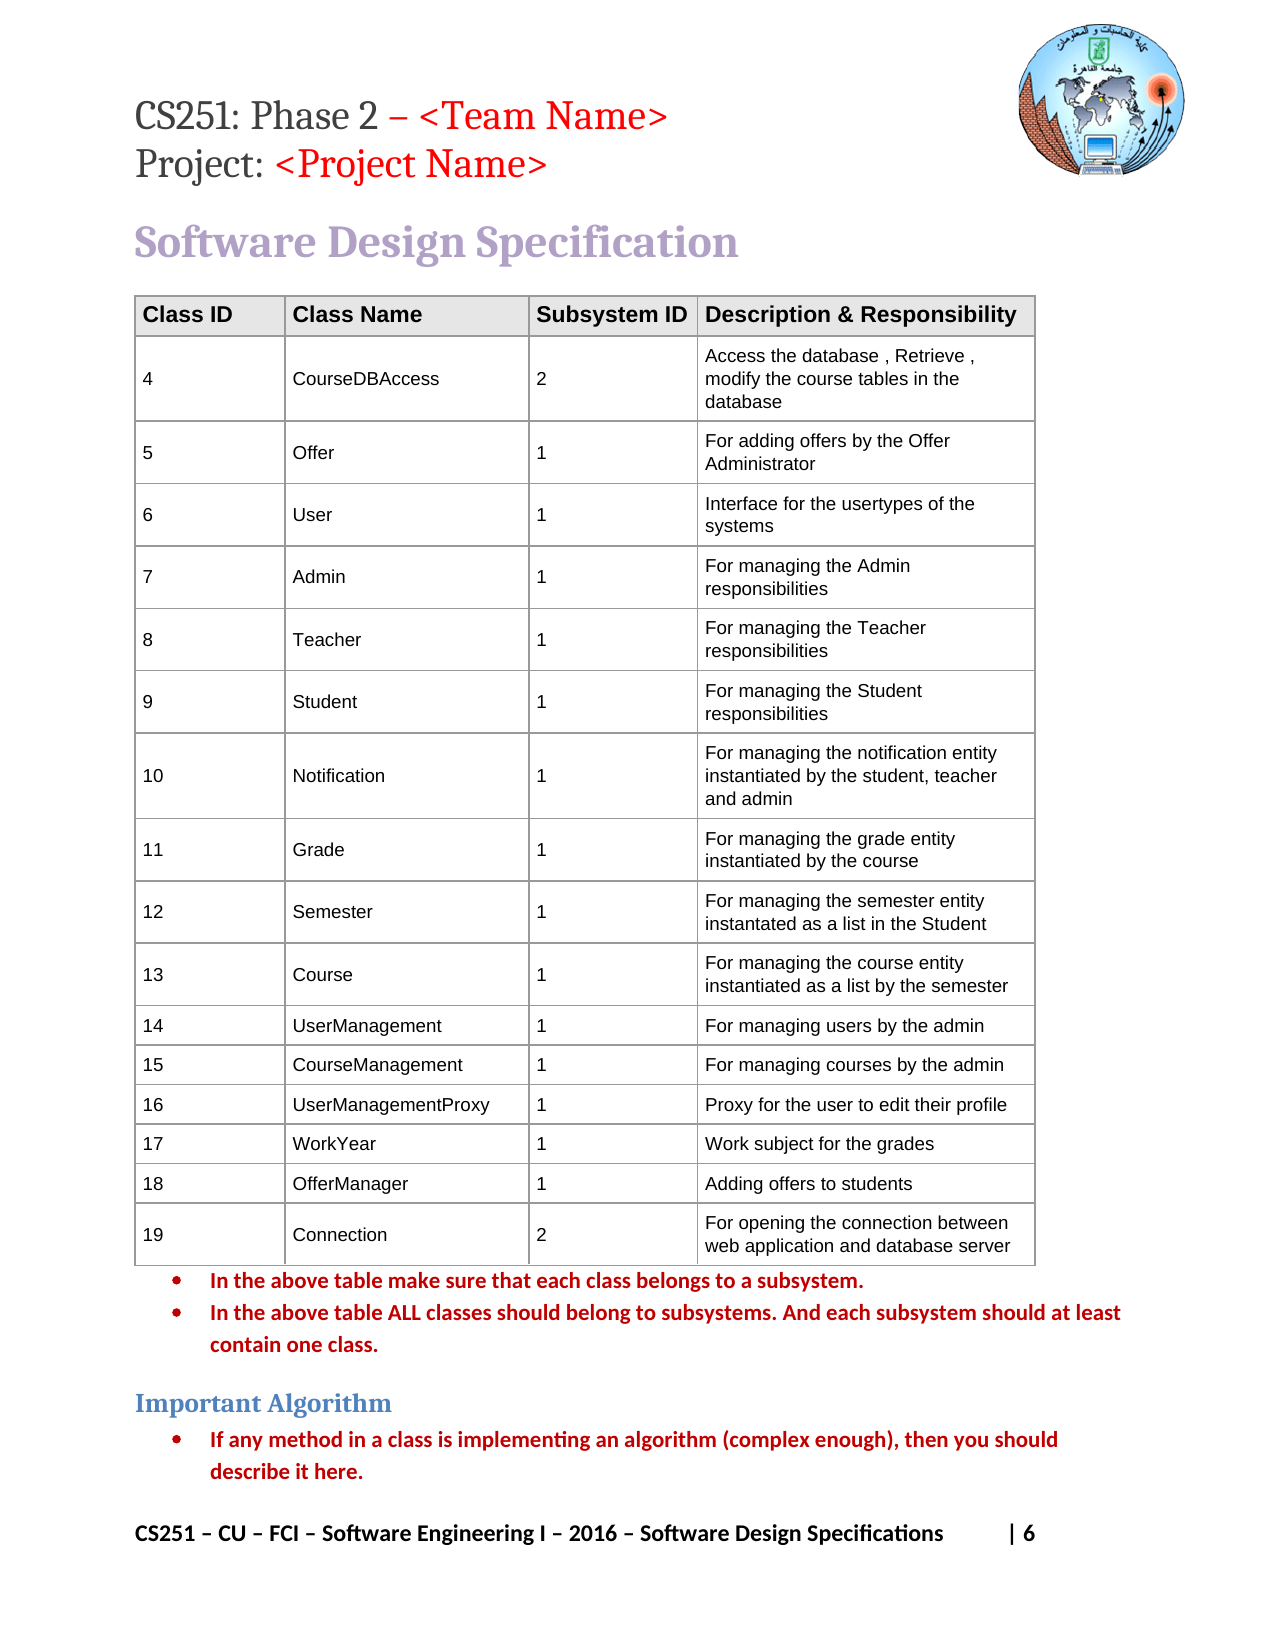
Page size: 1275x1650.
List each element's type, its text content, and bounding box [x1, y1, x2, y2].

table_cell 8 [136, 609, 284, 670]
table_cell 7 [136, 547, 284, 607]
table_cell For managing the semester entity instantated as a list in the Student [698, 882, 1034, 942]
table_cell 1 [530, 1085, 697, 1123]
table_cell 14 [136, 1006, 284, 1044]
table_cell 1 [530, 422, 697, 483]
table_cell For adding offers by the Offer Administrator [698, 422, 1034, 483]
table_cell 11 [136, 819, 284, 880]
table_cell Student [286, 671, 528, 732]
table_cell Semester [286, 882, 528, 942]
table_cell Work subject for the grades [698, 1125, 1034, 1163]
table_cell 19 [136, 1204, 284, 1264]
table_cell Notification [286, 734, 528, 817]
table_cell UserManagementProxy [286, 1085, 528, 1123]
table_cell For managing the notification entity instantiated by the student, teacher and admin [698, 734, 1034, 817]
table_cell 1 [530, 944, 697, 1005]
table_cell Offer [286, 422, 528, 483]
table_cell For managing users by the admin [698, 1006, 1034, 1044]
table_cell 1 [530, 734, 697, 817]
table_cell 1 [530, 819, 697, 880]
list If any method in a class is implementing an algorithm (complex enough), then you should describe it here. [172, 1425, 1140, 1485]
table_cell 13 [136, 944, 284, 1005]
table_cell 1 [530, 1046, 697, 1084]
table_cell 1 [530, 609, 697, 670]
table_cell 1 [530, 547, 697, 607]
table_cell 10 [136, 734, 284, 817]
table_cell For managing the Admin responsibilities [698, 547, 1034, 607]
table_cell 18 [136, 1164, 284, 1202]
table_cell Course [286, 944, 528, 1005]
table_cell 1 [530, 484, 697, 545]
table_cell OfferManager [286, 1164, 528, 1202]
table_cell For managing courses by the admin [698, 1046, 1034, 1084]
table_header Description & Responsibility [698, 297, 1034, 335]
table_cell 1 [530, 671, 697, 732]
list In the above table make sure that each class belongs to a subsystem. [172, 1266, 1140, 1294]
table_cell 17 [136, 1125, 284, 1163]
table_cell 4 [136, 337, 284, 420]
table_cell For managing the grade entity instantiated by the course [698, 819, 1034, 880]
table_header Class ID [136, 297, 284, 335]
table_cell Admin [286, 547, 528, 607]
table_cell Proxy for the user to edit their profile [698, 1085, 1034, 1123]
table_cell 2 [530, 337, 697, 420]
table_cell CourseDBAccess [286, 337, 528, 420]
table_cell 16 [136, 1085, 284, 1123]
picture [1018, 24, 1186, 180]
table_cell 1 [530, 1125, 697, 1163]
table_cell 15 [136, 1046, 284, 1084]
table_cell 5 [136, 422, 284, 483]
list In the above table ALL classes should belong to subsystems. And each subsystem should at least contain one class. [172, 1298, 1140, 1358]
table_cell 6 [136, 484, 284, 545]
table_cell Connection [286, 1204, 528, 1264]
table_cell 2 [530, 1204, 697, 1264]
table_cell For managing the Teacher responsibilities [698, 609, 1034, 670]
table_cell For managing the course entity instantiated as a list by the semester [698, 944, 1034, 1005]
table_cell 1 [530, 882, 697, 942]
table_cell Interface for the usertypes of the systems [698, 484, 1034, 545]
table_cell For opening the connection between web application and database server [698, 1204, 1034, 1264]
table_cell 12 [136, 882, 284, 942]
table_cell 1 [530, 1164, 697, 1202]
table_cell WorkYear [286, 1125, 528, 1163]
table_cell 9 [136, 671, 284, 732]
table_cell UserManagement [286, 1006, 528, 1044]
table_header Subsystem ID [530, 297, 697, 335]
table_cell Teacher [286, 609, 528, 670]
table_cell Access the database , Retrieve , modify the course tables in the database [698, 337, 1034, 420]
subtitle Important Algorithm [135, 1388, 1140, 1419]
table_cell Adding offers to students [698, 1164, 1034, 1202]
table_cell CourseManagement [286, 1046, 528, 1084]
table_cell User [286, 484, 528, 545]
table_cell Grade [286, 819, 528, 880]
table_cell For managing the Student responsibilities [698, 671, 1034, 732]
table_header Class Name [286, 297, 528, 335]
table_cell 1 [530, 1006, 697, 1044]
